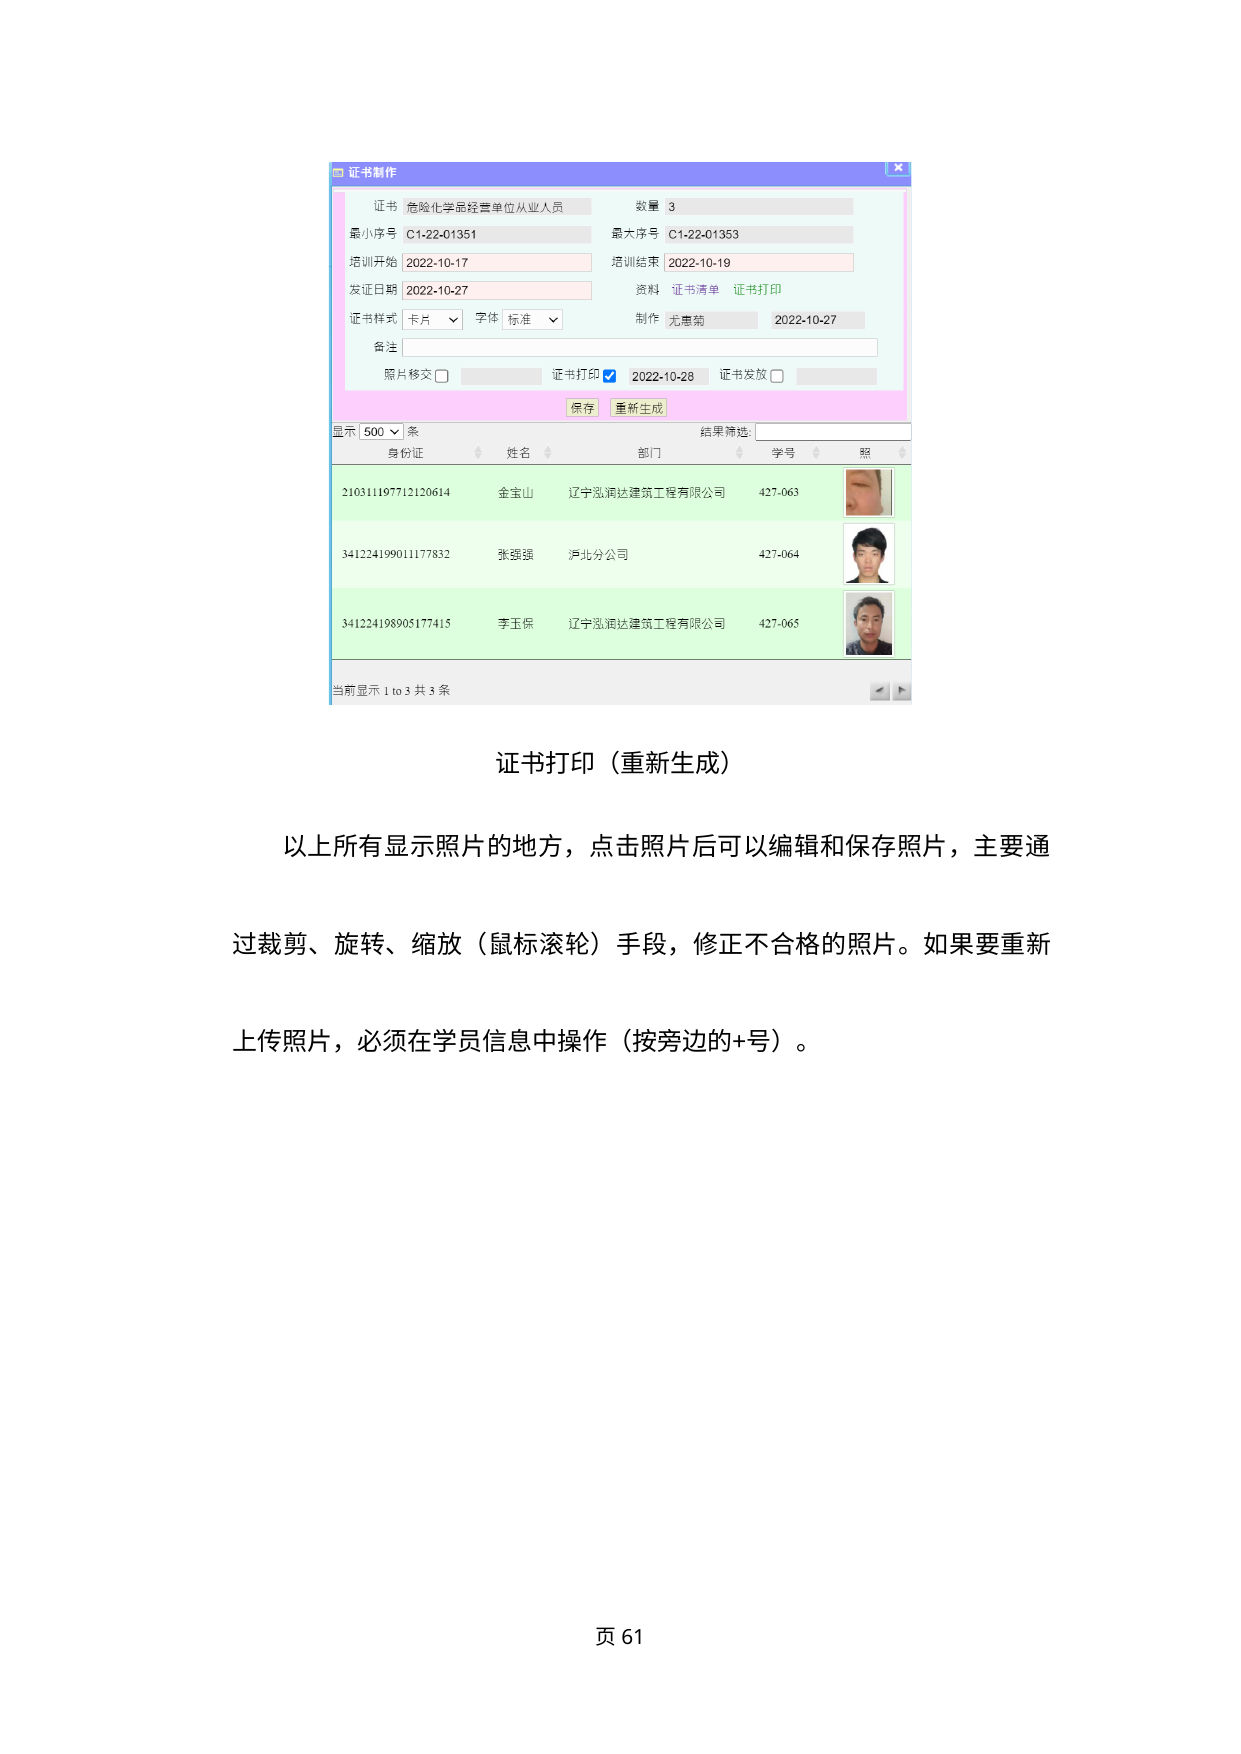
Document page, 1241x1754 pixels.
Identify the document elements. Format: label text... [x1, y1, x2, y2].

list 以上所有显示照片的地方，点击照片后可以编辑和保存照片，主要通过裁剪、旋转、缩放（鼠标滚轮）手段，修正不合格的照片。如果要重新上传照片，必须在学员信息中操作（按旁边的+号）。 [232, 812, 1053, 1072]
picture [328, 162, 912, 705]
text 证书打印（重新生成） [187, 729, 1053, 794]
